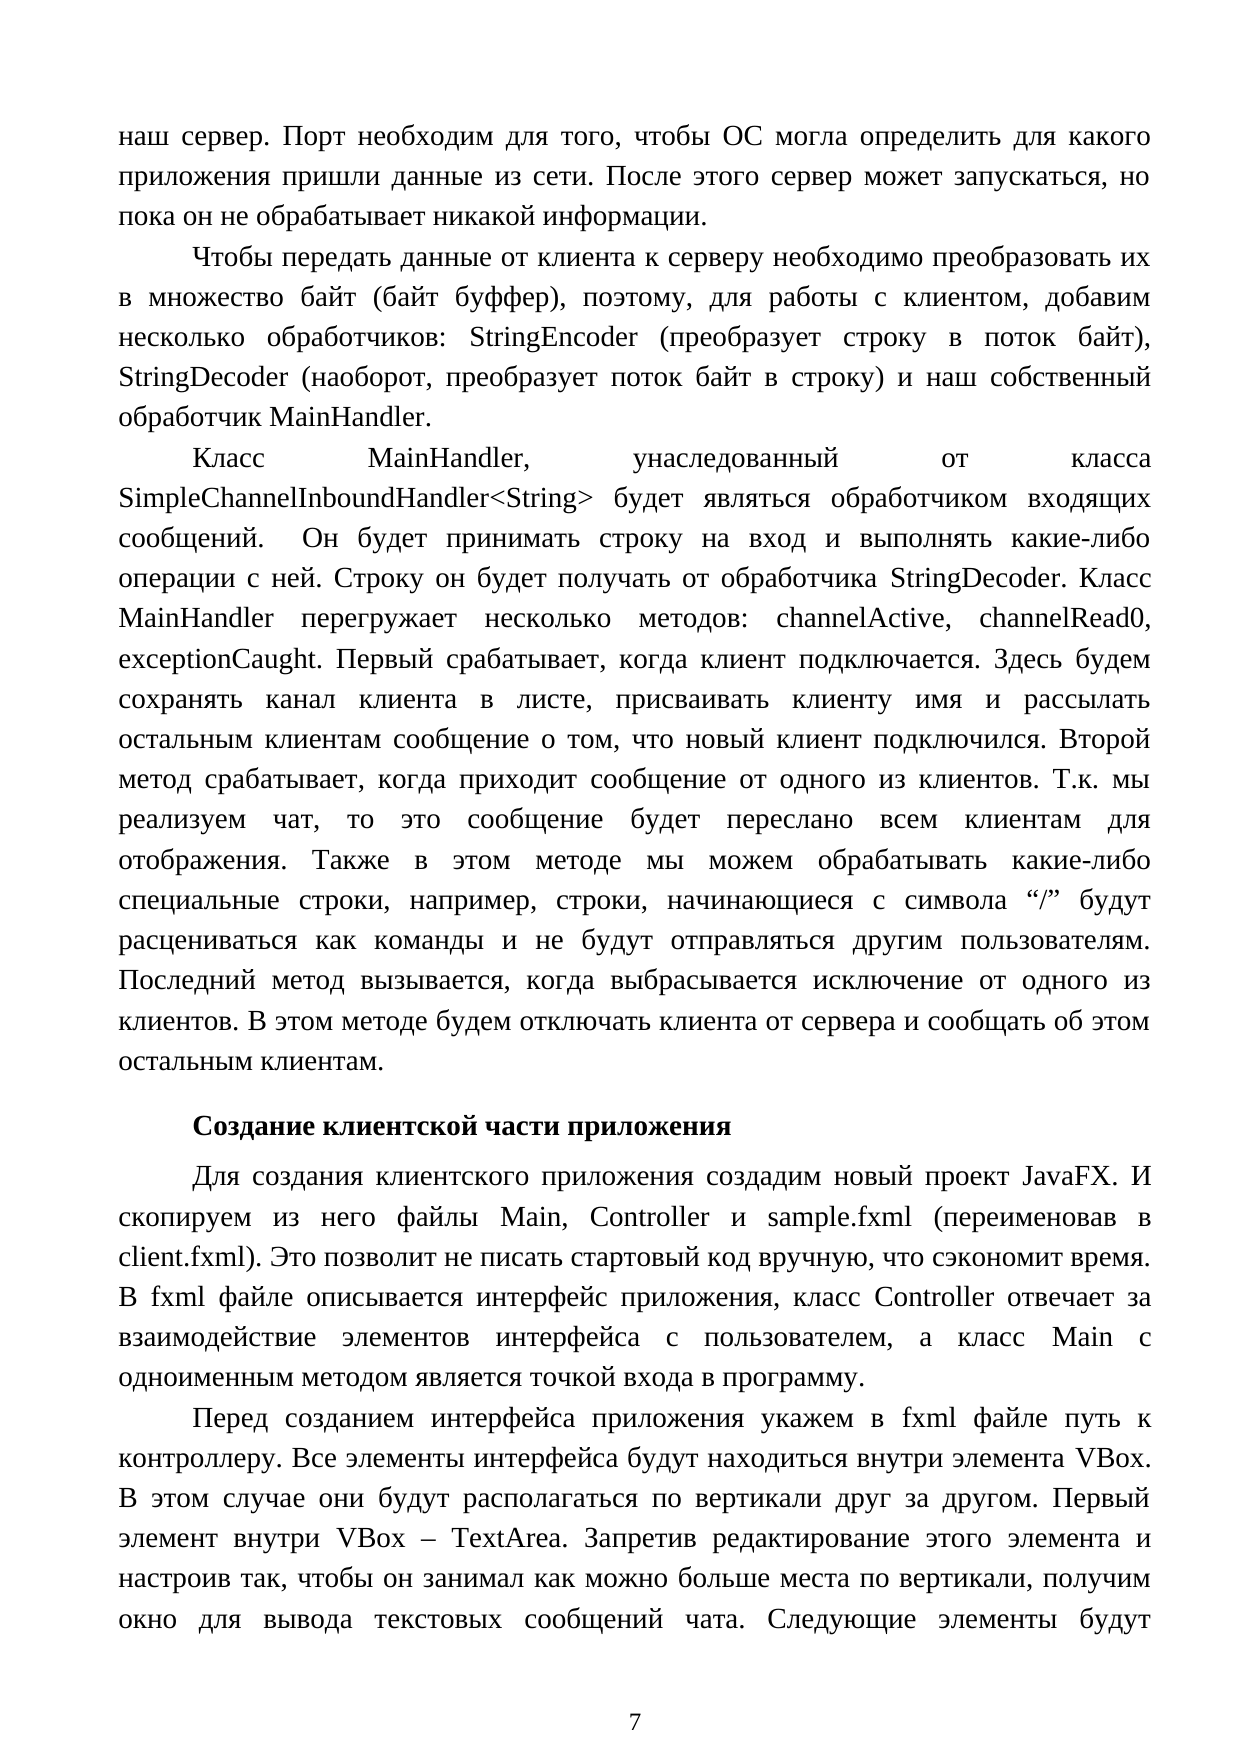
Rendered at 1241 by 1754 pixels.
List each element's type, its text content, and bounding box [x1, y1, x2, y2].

text Класс MainHandler, унаследованный от класса SimpleChannelInboundHandler<String> будет являться обработчиком входящих сообщений. Он будет принимать строку на вход и выполнять какие-либо операции с ней. Строку он будет получать от обработчика StringDecoder. Класс MainHandler перегружает несколько методов: channelActive, channelRead0, exceptionCaught. Первый срабатывает, когда клиент подключается. Здесь будем сохранять канал клиента в листе, присваивать клиенту имя и рассылать остальным клиентам сообщение о том, что новый клиент подключился. Второй метод срабатывает, когда приходит сообщение от одного из клиентов. Т.к. мы реализуем чат, то это сообщение будет переслано всем клиентам для отображения. Также в этом методе мы можем обрабатывать какие-либо специальные строки, например, строки, начинающиеся с символа “/” будут расцениваться как команды и не будут отправляться другим пользователям. Последний метод вызывается, когда выбрасывается исключение от одного из клиентов. В этом методе будем отключать клиента от сервера и сообщать об этом остальным клиентам. [118, 440, 1152, 1076]
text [118, 1400, 1152, 1634]
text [118, 118, 1152, 232]
text Чтобы передать данные от клиента к серверу необходимо преобразовать их в множество байт (байт буффер), поэтому, для работы с клиентом, добавим несколько обработчиков: StringEncoder (преобразует строку в поток байт), StringDecoder (наоборот, преобразует поток байт в строку) и наш собственный обработчик MainHandler. [118, 239, 1152, 433]
text Для создания клиентского приложения создадим новый проект JavaFX. И скопируем из него файлы Main, Controller и sample.fxml (переименовав в client.fxml). Это позволит не писать стартовый код вручную, что сэкономит время. В fxml файле описывается интерфейс приложения, класс Controller отвечает за взаимодействие элементов интерфейса с пользователем, а класс Main с одноименным методом является точкой входа в программу. [118, 1158, 1152, 1393]
text Создание клиентской части приложения [118, 1108, 1152, 1142]
